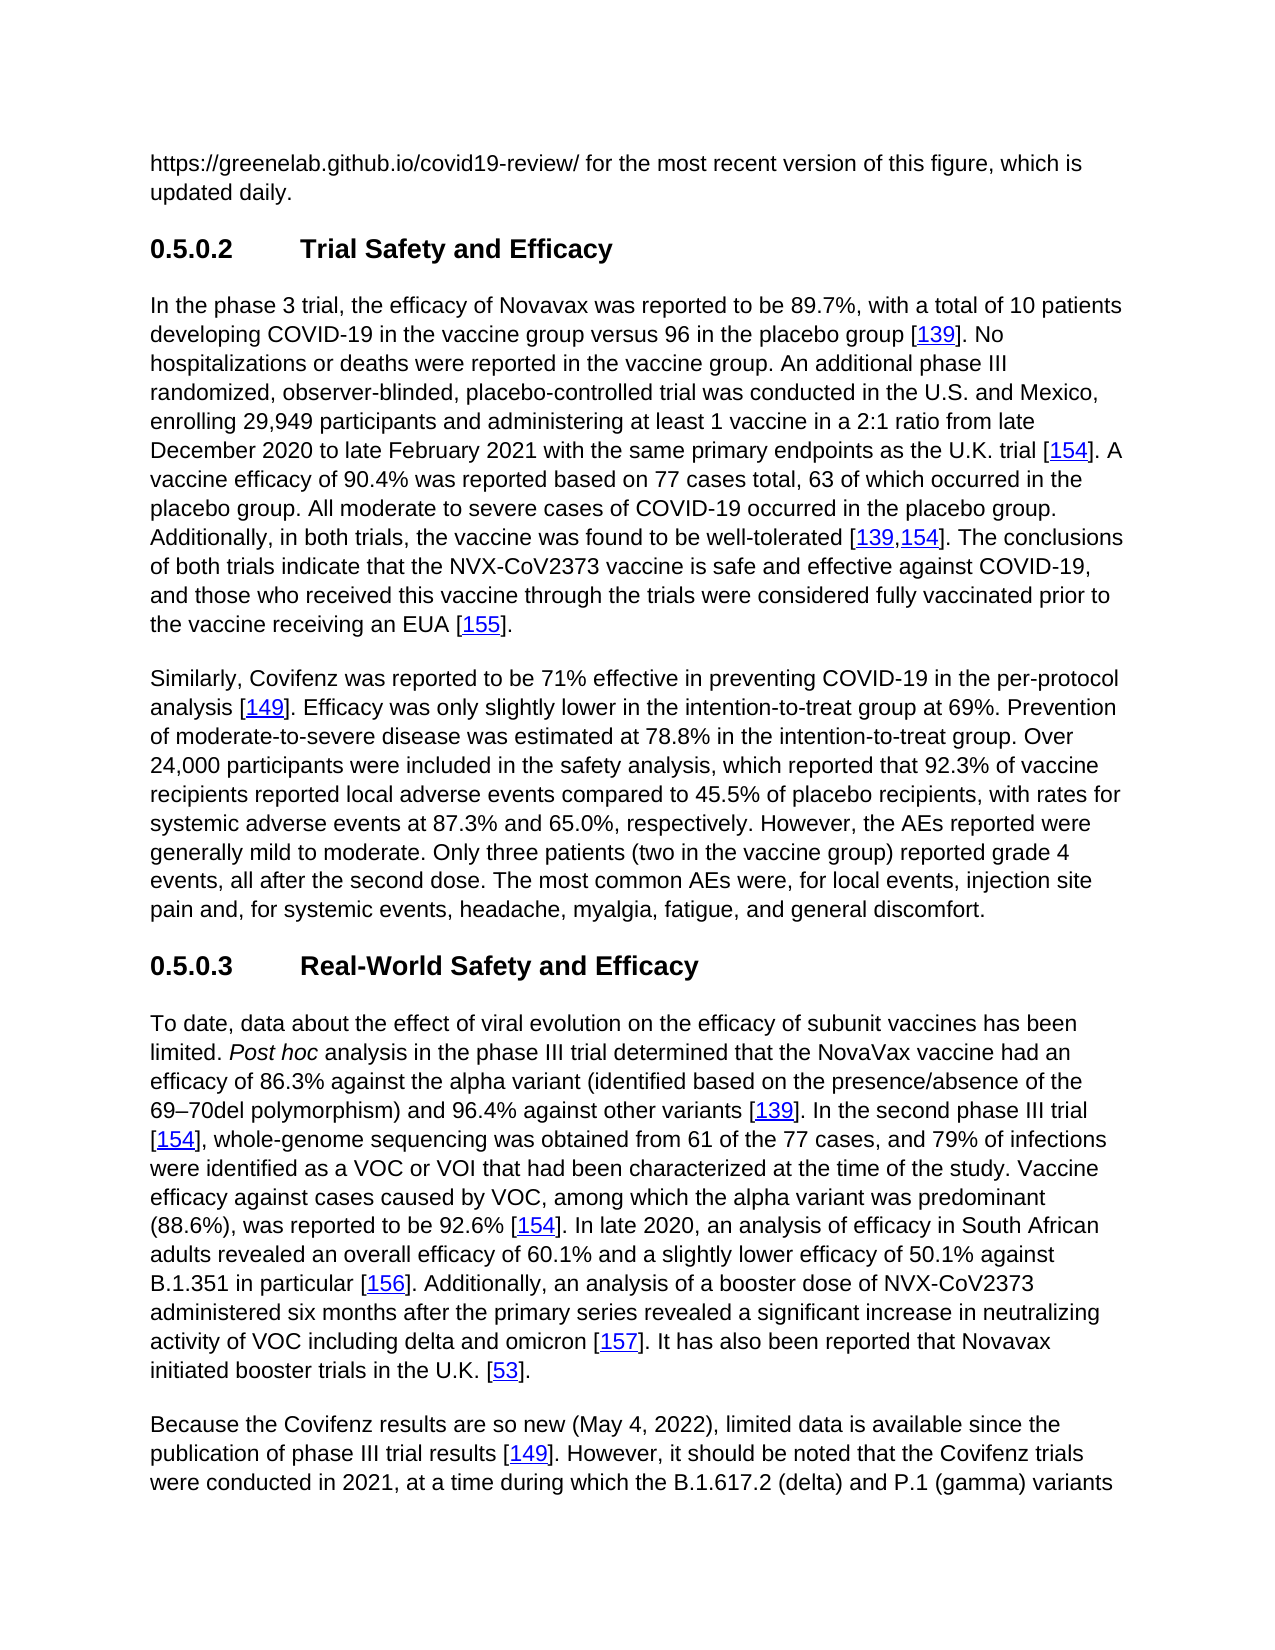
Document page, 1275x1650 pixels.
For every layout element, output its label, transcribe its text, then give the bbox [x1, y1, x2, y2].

text In the phase 3 trial, the efficacy of Novavax was reported to be 89.7%, with a total of 10 patients developing COVID-19 in the vaccine group versus 96 in the placebo group [139]. No hospitalizations or deaths were reported in the vaccine group. An additional phase III randomized, observer-blinded, placebo-controlled trial was conducted in the U.S. and Mexico, enrolling 29,949 participants and administering at least 1 vaccine in a 2:1 ratio from late December 2020 to late February 2021 with the same primary endpoints as the U.K. trial [154]. A vaccine efficacy of 90.4% was reported based on 77 cases total, 63 of which occurred in the placebo group. All moderate to severe cases of COVID-19 occurred in the placebo group. Additionally, in both trials, the vaccine was found to be well-tolerated [139,154]. The conclusions of both trials indicate that the NVX-CoV2373 vaccine is safe and effective against COVID-19, and those who received this vaccine through the trials were considered fully vaccinated prior to the vaccine receiving an EUA [155]. [150, 292, 1125, 637]
text To date, data about the effect of viral evolution on the efficacy of subunit vaccines has been limited. Post hoc analysis in the phase III trial determined that the NovaVax vaccine had an efficacy of 86.3% against the alpha variant (identified based on the presence/absence of the 69–70del polymorphism) and 96.4% against other variants [139]. In the second phase III trial [154], whole-genome sequencing was obtained from 61 of the 77 cases, and 79% of infections were identified as a VOC or VOI that had been characterized at the time of the study. Vaccine efficacy against cases caused by VOC, among which the alpha variant was predominant (88.6%), was reported to be 92.6% [154]. In late 2020, an analysis of efficacy in South African adults revealed an overall efficacy of 60.1% and a slightly lower efficacy of 50.1% against B.1.351 in particular [156]. Additionally, an analysis of a booster dose of NVX-CoV2373 administered six months after the primary series revealed a significant increase in neutralizing activity of VOC including delta and omicron [157]. It has also been reported that Novavax initiated booster trials in the U.K. [53]. [150, 1010, 1125, 1384]
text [150, 150, 1125, 205]
subtitle 0.5.0.3 Real-World Safety and Efficacy [150, 950, 1125, 982]
text Similarly, Covifenz was reported to be 71% effective in preventing COVID-19 in the per-protocol analysis [149]. Efficacy was only slightly lower in the intention-to-treat group at 69%. Prevention of moderate-to-severe disease was estimated at 78.8% in the intention-to-treat group. Over 24,000 participants were included in the safety analysis, which reported that 92.3% of vaccine recipients reported local adverse events compared to 45.5% of placebo recipients, with rates for systemic adverse events at 87.3% and 65.0%, respectively. However, the AEs reported were generally mild to moderate. Only three patients (two in the vaccine group) reported grade 4 events, all after the second dose. The most common AEs were, for local events, injection site pain and, for systemic events, headache, myalgia, fatigue, and general discomfort. [150, 665, 1125, 923]
subtitle 0.5.0.2 Trial Safety and Efficacy [150, 233, 1125, 264]
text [150, 1411, 1125, 1496]
